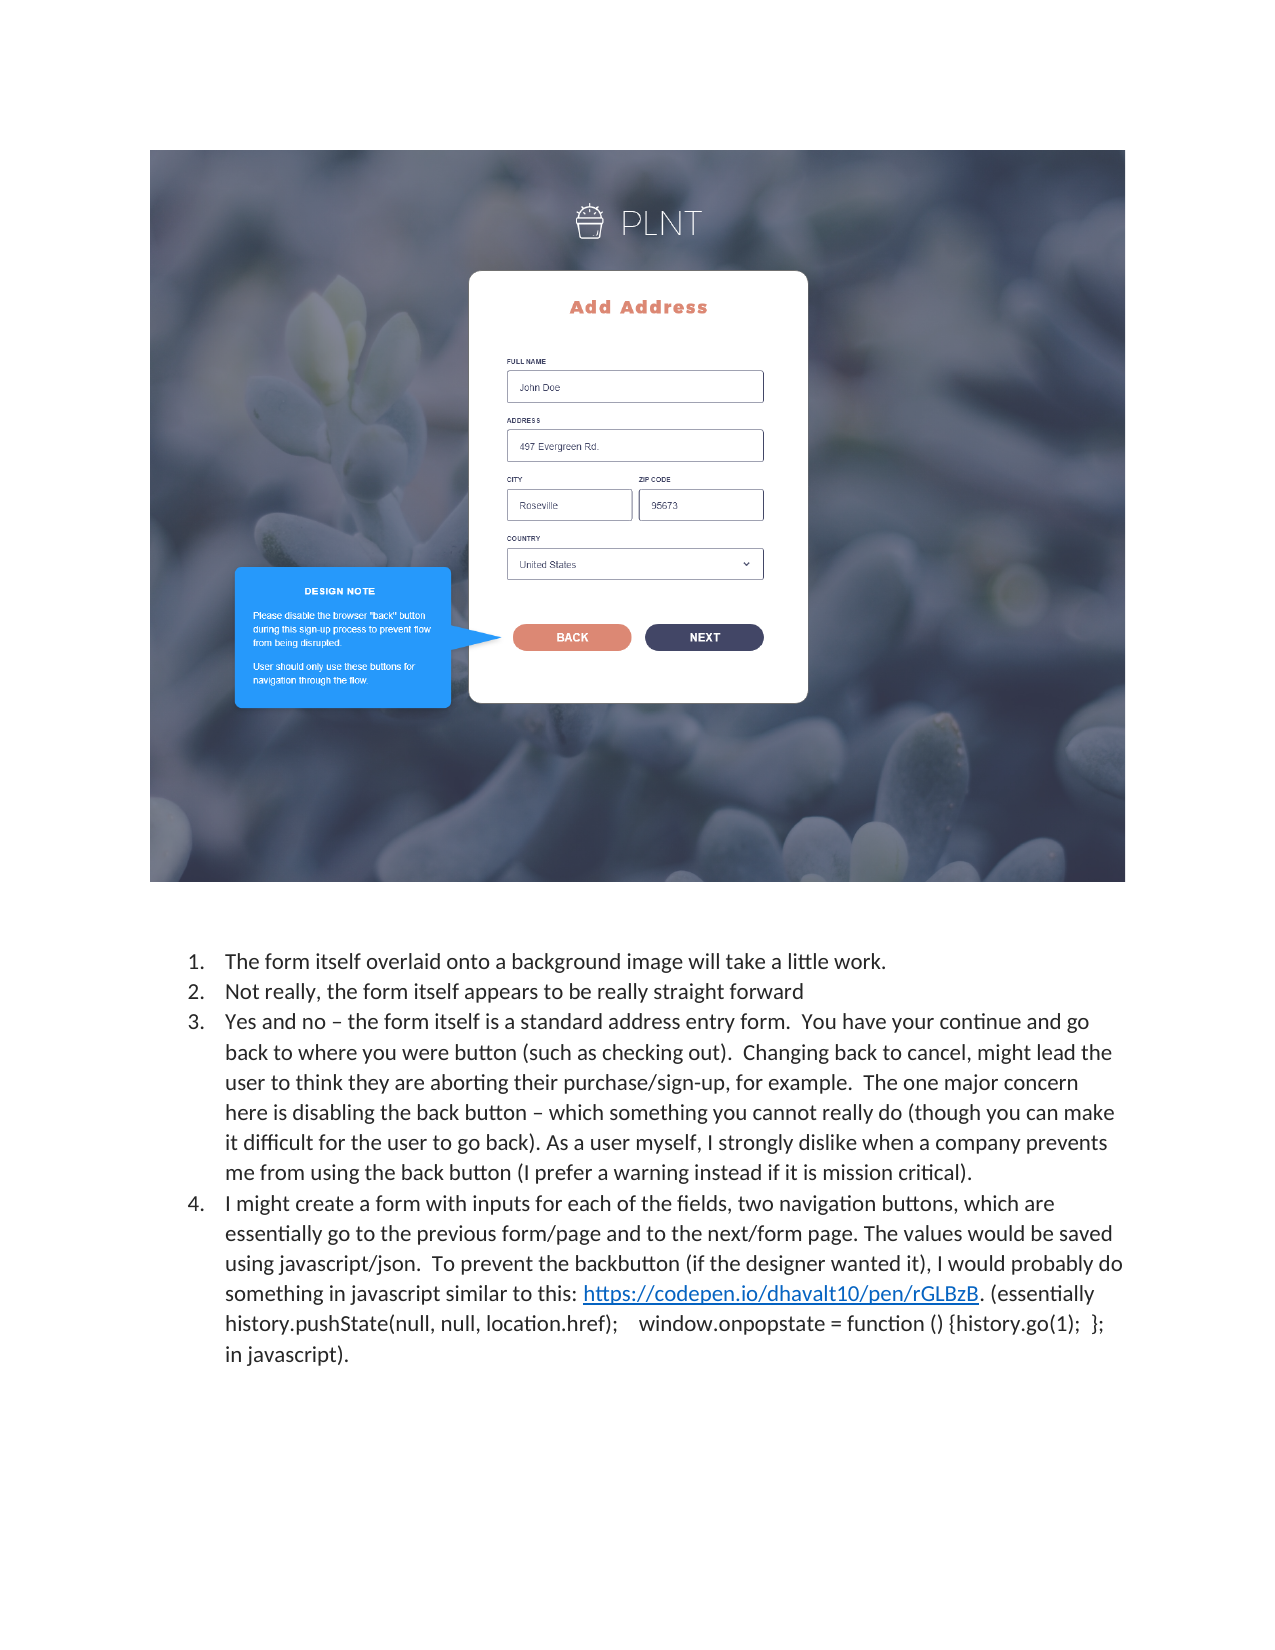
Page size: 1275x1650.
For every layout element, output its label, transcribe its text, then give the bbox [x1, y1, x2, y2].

list I might create a form with inputs for each of the fields, two navigation buttons, which are essentially go to the previous form/page and to the next/form page. The values would be saved using javascript/json. To prevent the backbutton (if the designer wanted it), I would probably do something in javascript similar to this: https://codepen.io/dhavalt10/pen/rGLBzB. (essentially history.pushState(null, null, location.href); window.onpopstate = function () {history.go(1); }; in javascript). [187, 1189, 1125, 1368]
list The form itself overlaid onto a background image will take a little work. [187, 947, 1125, 975]
list Not really, the form itself appears to be really straight forward [187, 977, 1125, 1005]
picture [150, 150, 1125, 882]
list Yes and no – the form itself is a standard address entry form. You have your continue and go back to where you were button (such as checking out). Changing back to cancel, might lead the user to think they are aborting their purchase/sign-up, for example. The one major concern here is disabling the back button – which something you cannot really do (though you can make it difficult for the user to go back). As a user myself, I strongly dislike when a company prevents me from using the back button (I prefer a warning instead if it is mission critical). [187, 1007, 1125, 1186]
